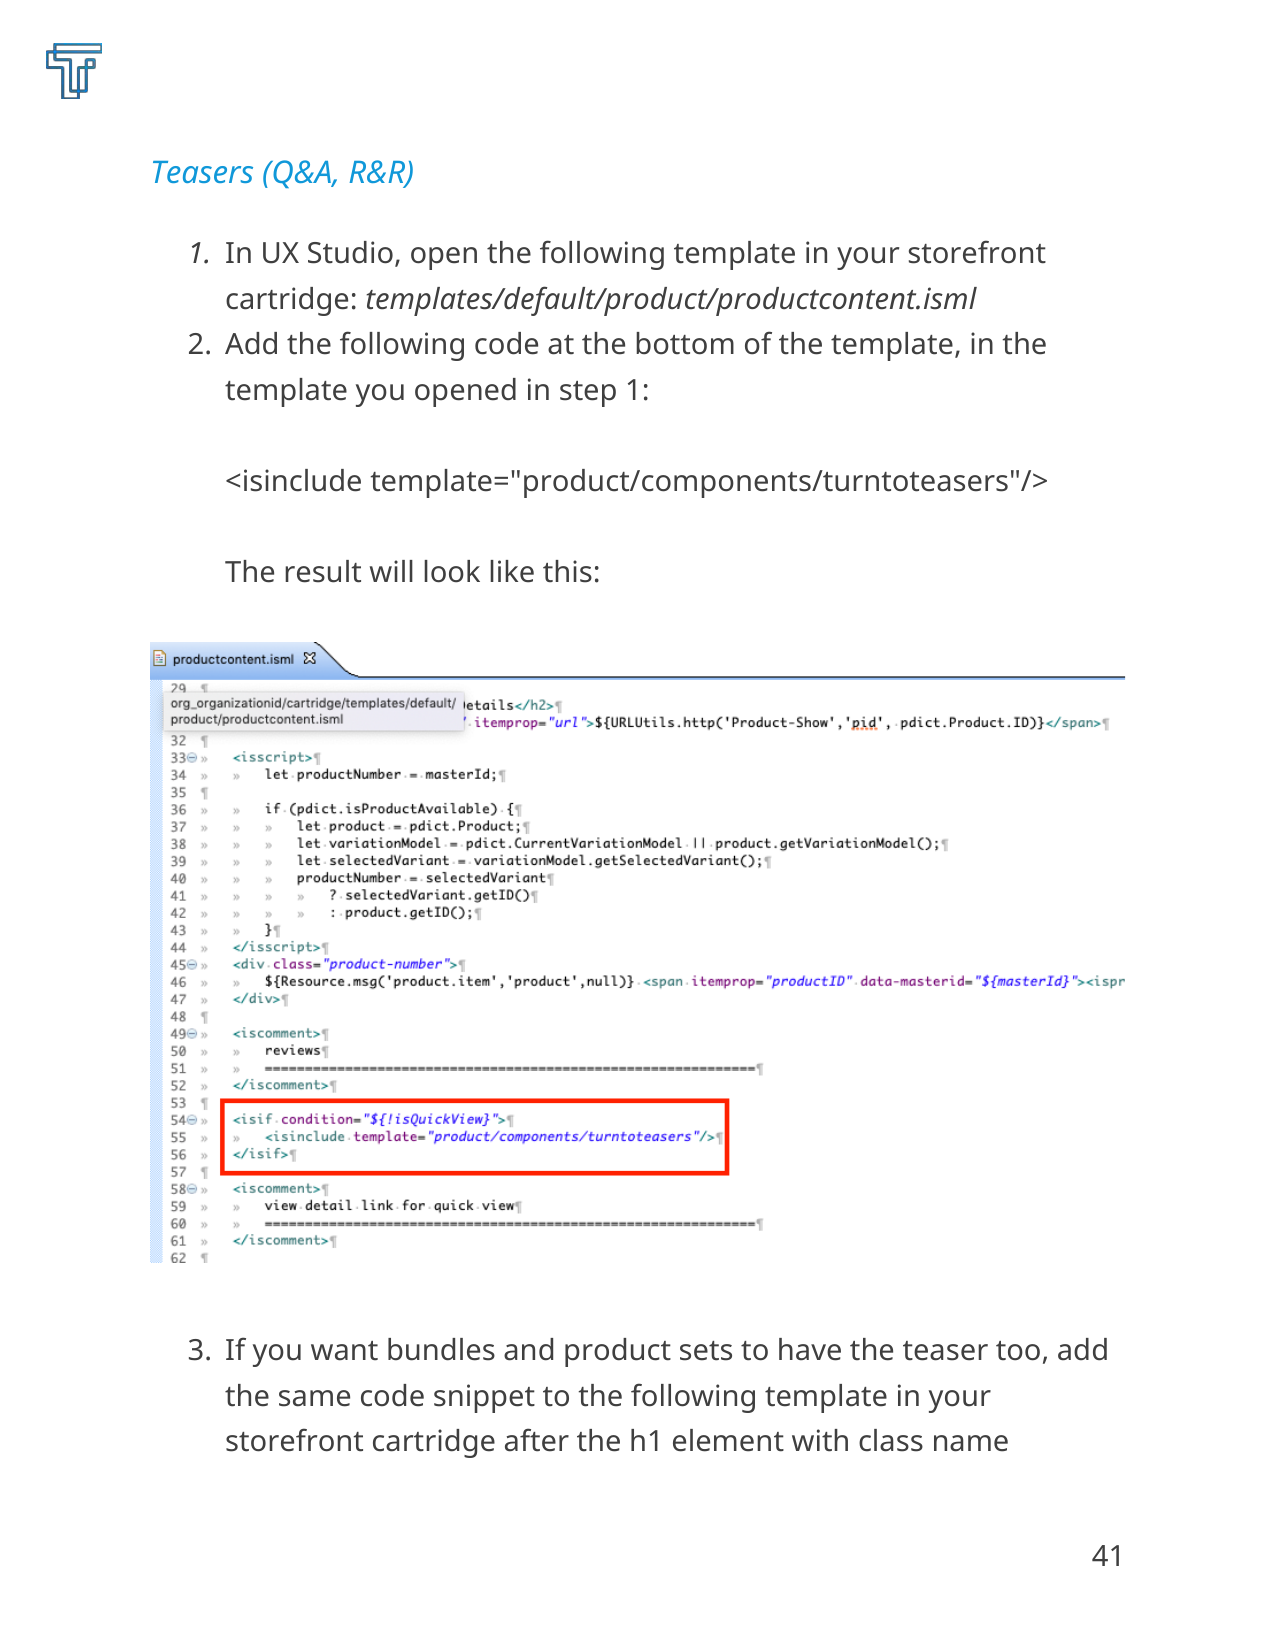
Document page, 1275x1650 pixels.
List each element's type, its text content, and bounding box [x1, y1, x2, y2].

picture [46, 43, 102, 99]
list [187, 1329, 1125, 1460]
list Add the following code at the bottom of the template, in the template you opened in step 1: <isinclude template="product/components/turntoteasers"/> The result will look like this: [187, 323, 1125, 591]
picture [150, 642, 1125, 1263]
list In UX Studio, open the following template in your storefront cartridge: templates/default/product/productcontent.isml [187, 232, 1125, 318]
subtitle Teasers (Q&A, R&R) [150, 150, 1125, 193]
